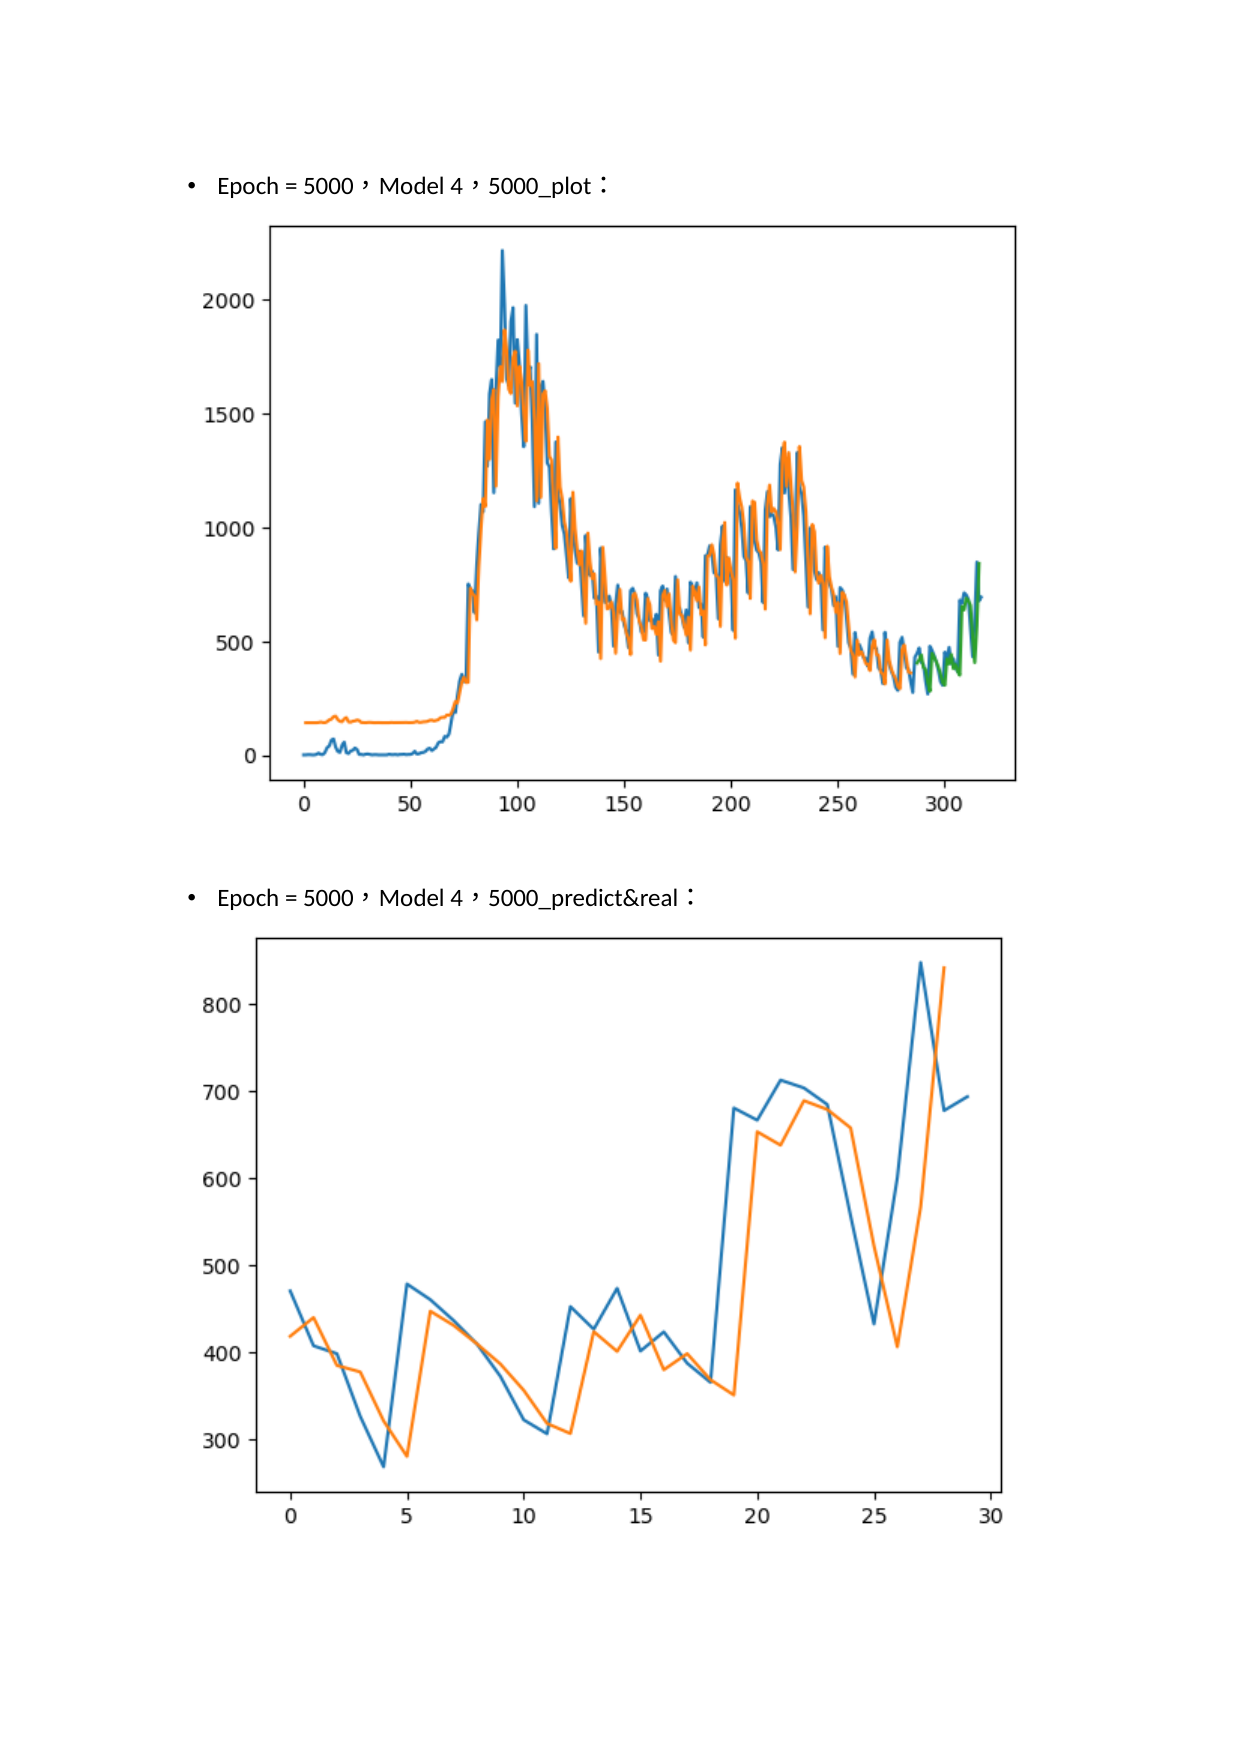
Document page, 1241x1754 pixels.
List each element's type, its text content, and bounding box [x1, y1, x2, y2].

list Epoch = 5000，Model 4，5000_predict&real： [187, 877, 1053, 914]
picture [187, 923, 1019, 1543]
picture [187, 211, 1030, 831]
list Epoch = 5000，Model 4，5000_plot： [187, 164, 1053, 202]
